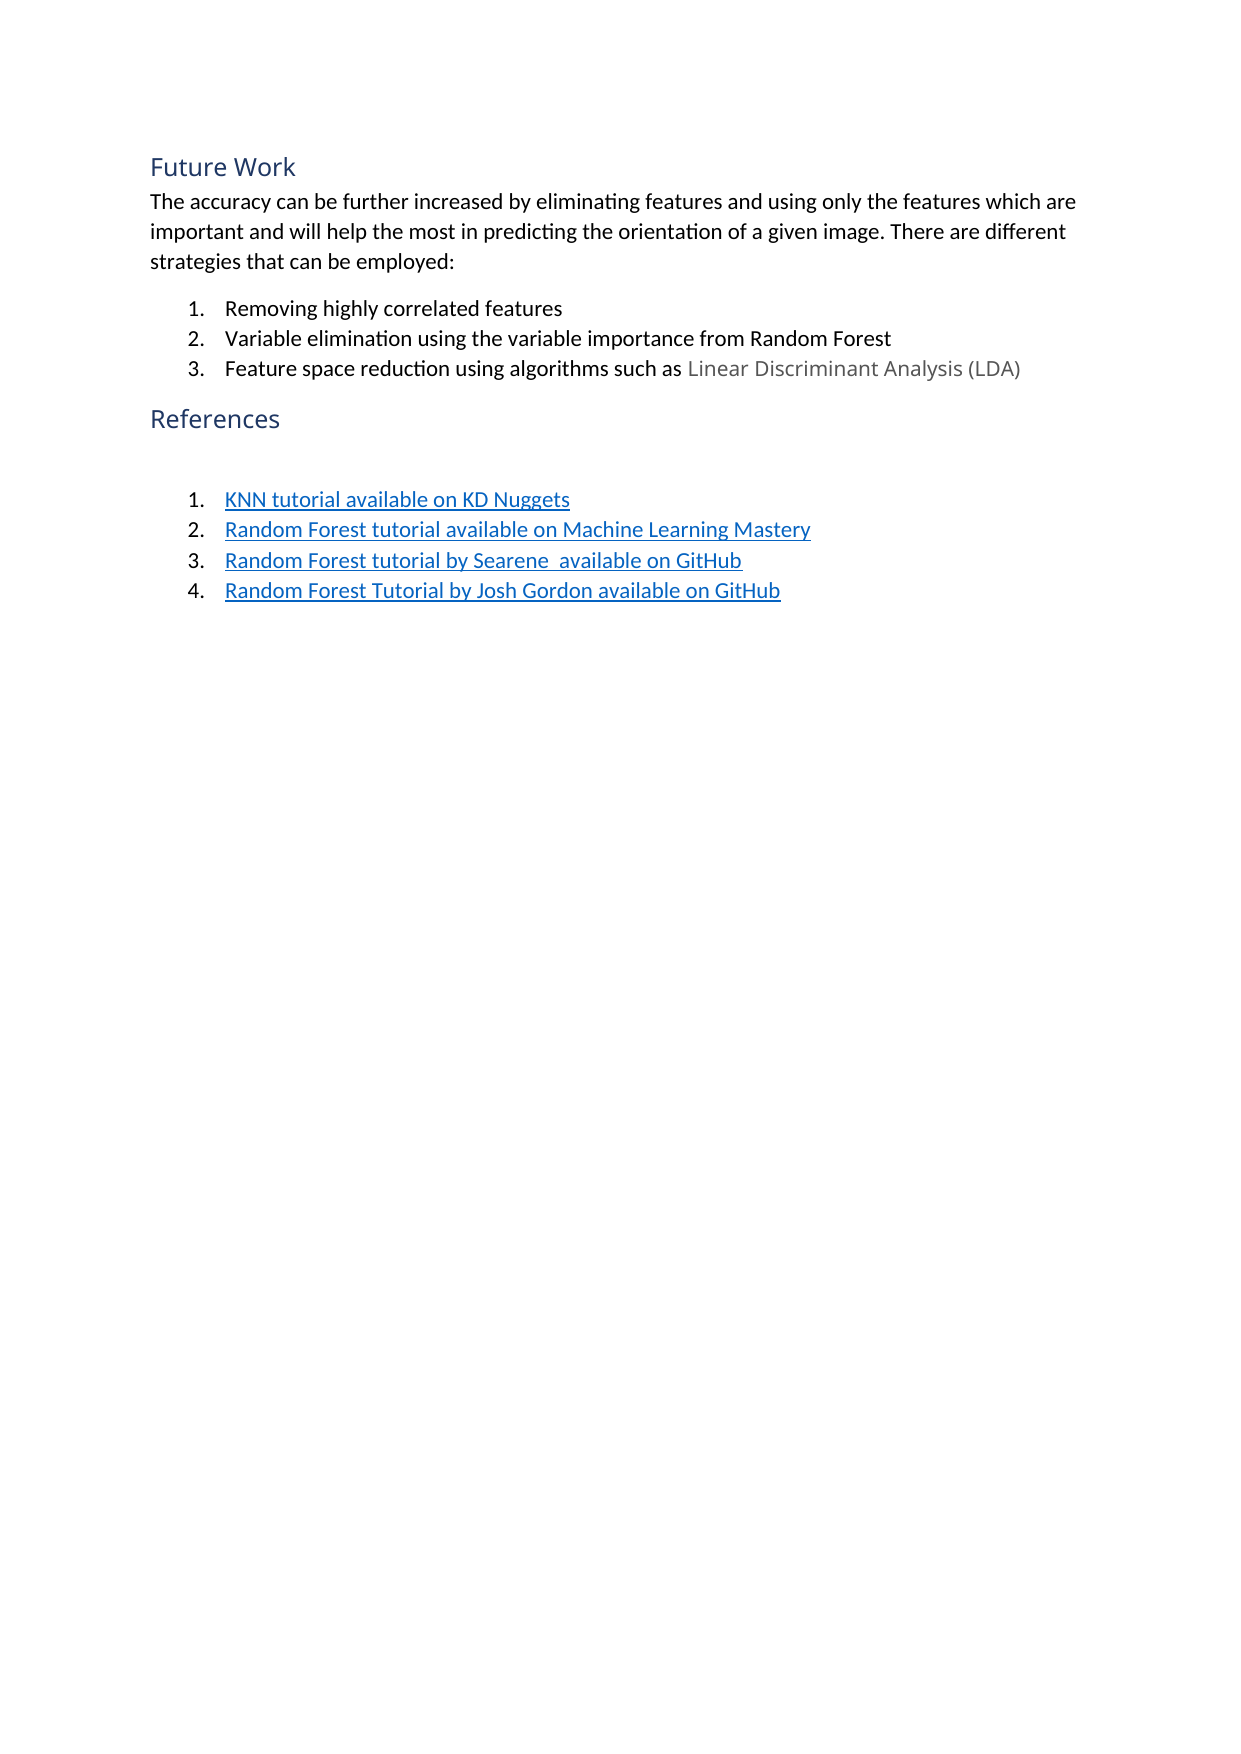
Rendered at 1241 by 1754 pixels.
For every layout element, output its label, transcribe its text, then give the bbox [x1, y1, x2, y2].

list Feature space reduction using algorithms such as Linear Discriminant Analysis (LDA) [187, 354, 1090, 383]
subtitle Future Work [150, 150, 1090, 184]
subtitle References [150, 402, 1090, 436]
list Random Forest tutorial by Searene available on GitHub [187, 546, 1090, 574]
list Random Forest tutorial available on Machine Learning Mastery [187, 516, 1090, 544]
text The accuracy can be further increased by eliminating features and using only the features which are important and will help the most in predicting the orientation of a given image. There are different strategies that can be employed: [150, 187, 1090, 275]
list Random Forest Tutorial by Josh Gordon available on GitHub [187, 576, 1090, 604]
list KNN tutorial available on KD Nuggets [187, 485, 1090, 513]
list Variable elimination using the variable importance from Random Forest [187, 324, 1090, 352]
list Removing highly correlated features [187, 294, 1090, 322]
